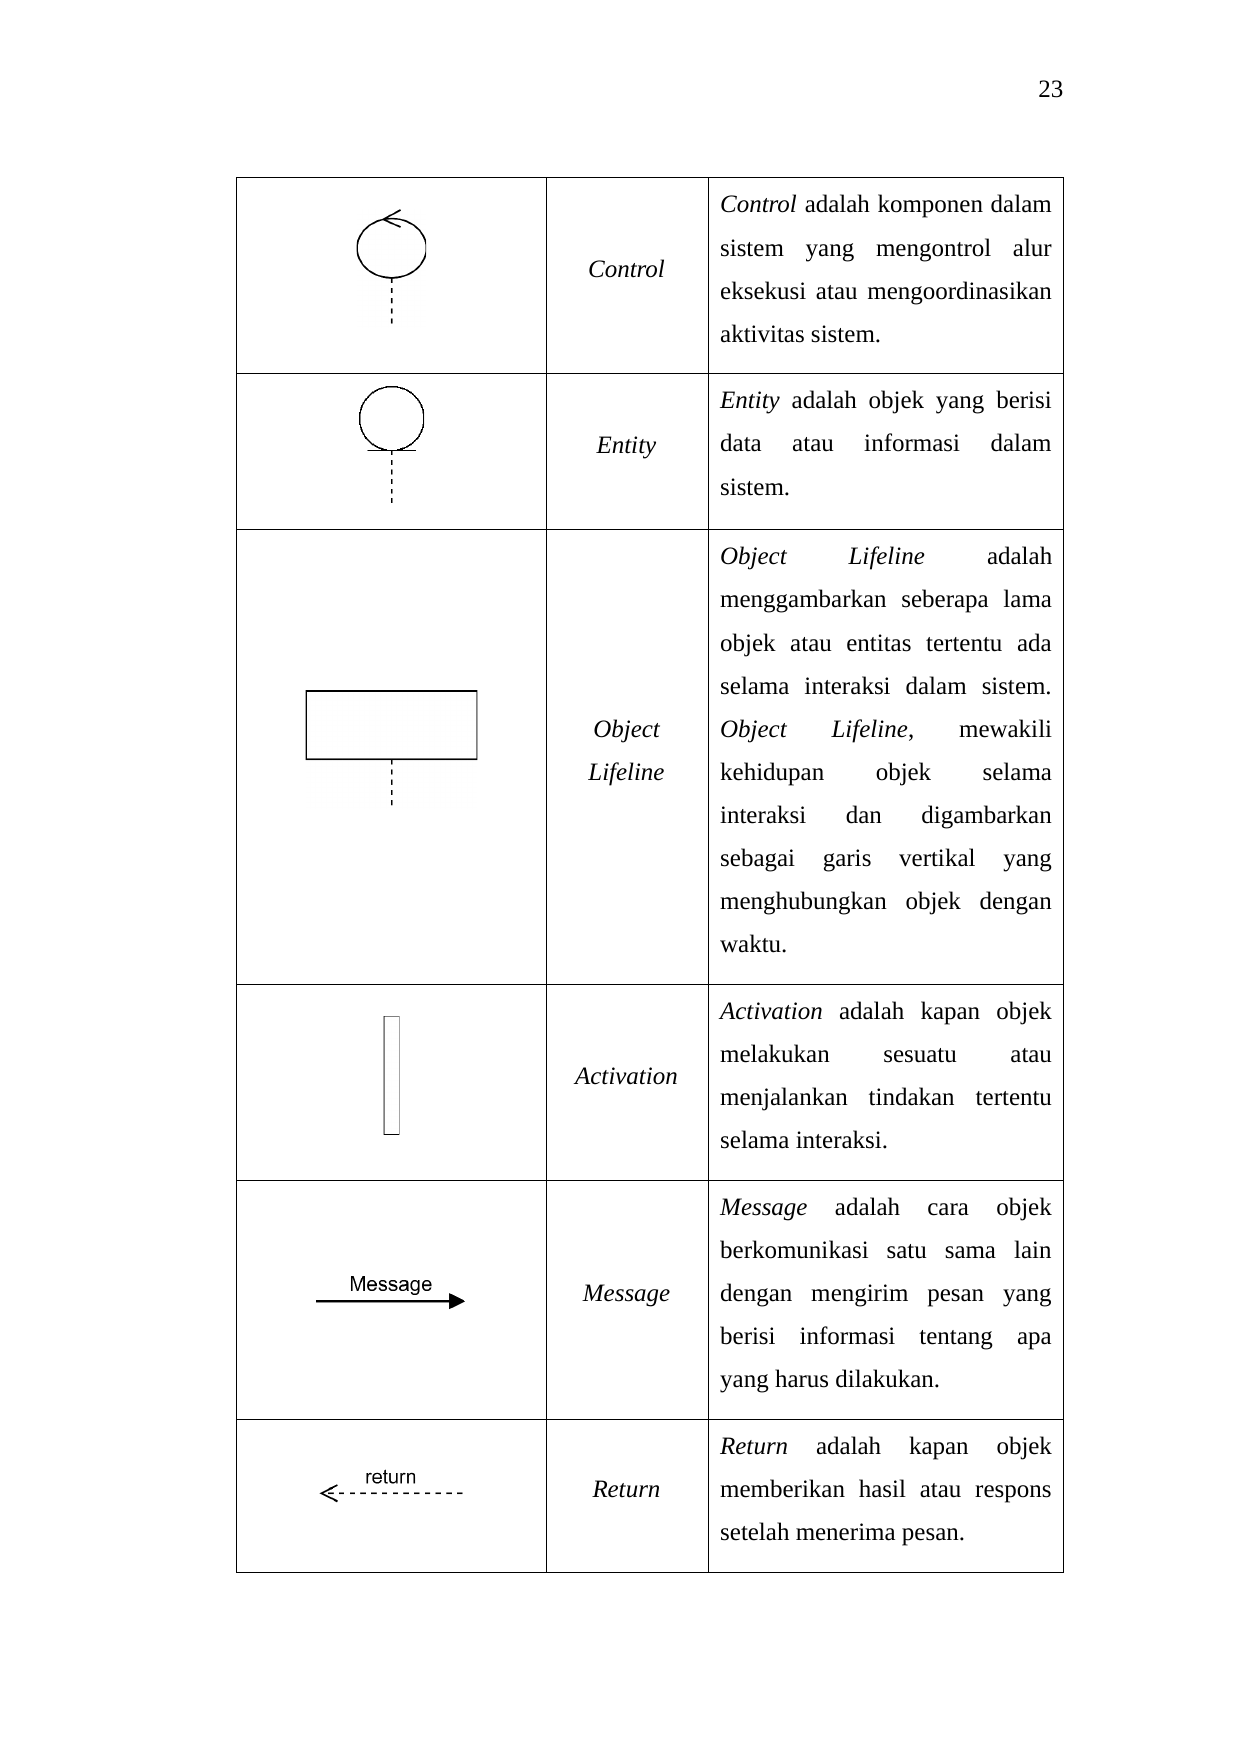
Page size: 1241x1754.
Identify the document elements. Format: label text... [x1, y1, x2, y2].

table_cell [237, 374, 546, 529]
picture [302, 1465, 481, 1512]
table_cell Control adalah komponen dalam sistem yang mengontrol alur eksekusi atau mengoordinasikan aktivitas sistem. [709, 178, 1063, 373]
picture [383, 1016, 400, 1135]
picture [302, 1270, 481, 1315]
table_cell Entity [547, 374, 708, 529]
table_cell Message [547, 1181, 708, 1419]
table_cell [237, 985, 546, 1180]
table_cell [237, 178, 546, 373]
table_cell Entity adalah objek yang berisi data atau informasi dalam sistem. [709, 374, 1063, 529]
table_cell Activation [547, 985, 708, 1180]
picture [358, 385, 425, 504]
table_cell Activation adalah kapan objek melakukan sesuatu atau menjalankan tindakan tertentu selama interaksi. [709, 985, 1063, 1180]
table_cell [237, 530, 546, 984]
table_cell Object Lifeline [547, 530, 708, 984]
table_cell Object Lifeline adalah menggambarkan seberapa lama objek atau entitas tertentu ada selama interaksi dalam sistem. Object Lifeline, mewakili kehidupan objek selama interaksi dan digambarkan sebagai garis vertikal yang menghubungkan objek dengan waktu. [709, 530, 1063, 984]
table_cell Control [547, 178, 708, 373]
picture [356, 209, 427, 328]
table_cell [237, 1181, 546, 1419]
table_cell Message adalah cara objek berkomunikasi satu sama lain dengan mengirim pesan yang berisi informasi tentang apa yang harus dilakukan. [709, 1181, 1063, 1419]
picture [305, 690, 478, 809]
table_cell [237, 1420, 546, 1572]
table_cell Return adalah kapan objek memberikan hasil atau respons setelah menerima pesan. [709, 1420, 1063, 1572]
table_cell Return [547, 1420, 708, 1572]
